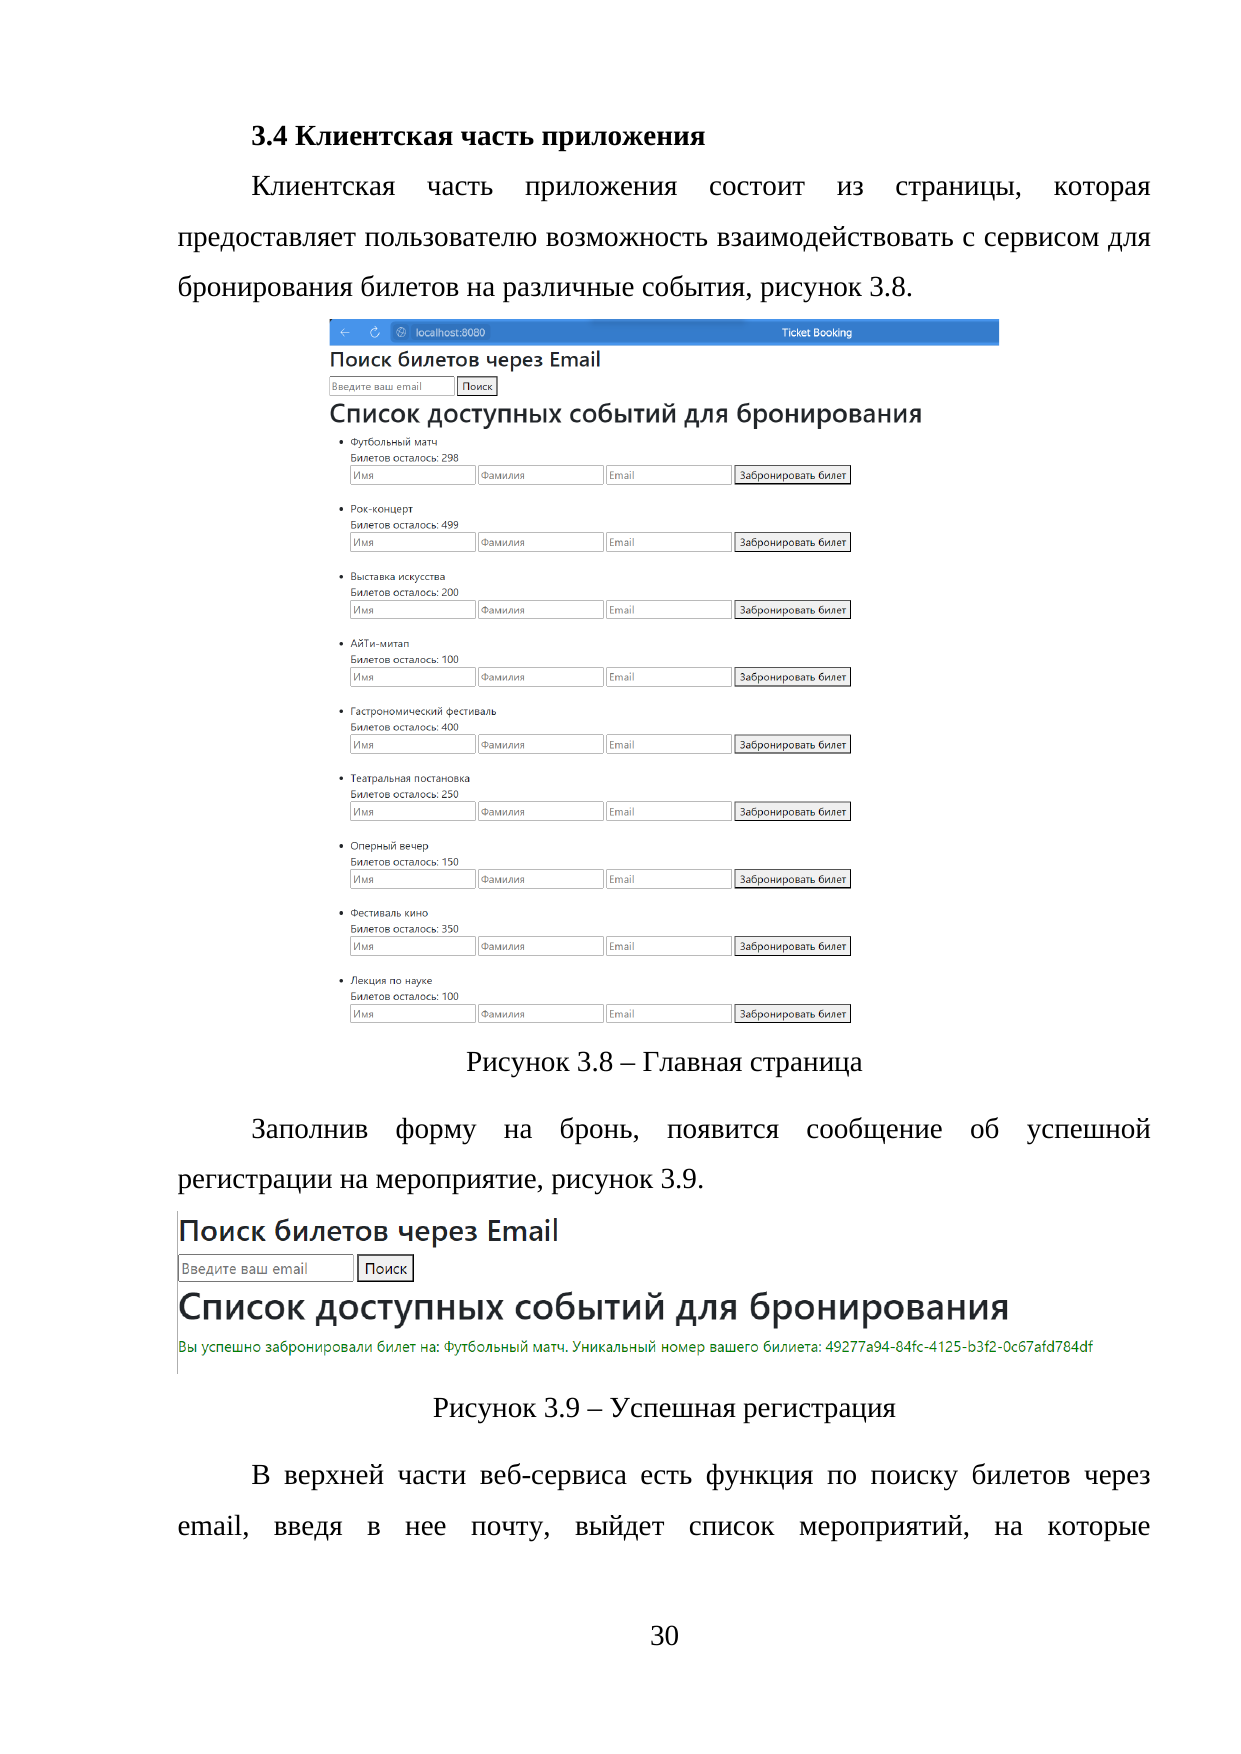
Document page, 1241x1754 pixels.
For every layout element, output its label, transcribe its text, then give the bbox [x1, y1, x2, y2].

text Рисунок 3.9 – Успешная регистрация [177, 1390, 1152, 1424]
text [177, 1457, 1152, 1541]
text 3.4 Клиентская часть приложения [177, 118, 1152, 152]
picture [177, 1211, 1152, 1374]
text Клиентская часть приложения состоит из страницы, которая предоставляет пользователю возможность взаимодействовать с сервисом для бронирования билетов на различные события, рисунок 3.8. [177, 168, 1152, 303]
text Рисунок 3.8 – Главная страница [177, 1044, 1152, 1078]
picture [329, 319, 1000, 1028]
text Заполнив форму на бронь, появится сообщение об успешной регистрации на мероприятие, рисунок 3.9. [177, 1111, 1152, 1195]
